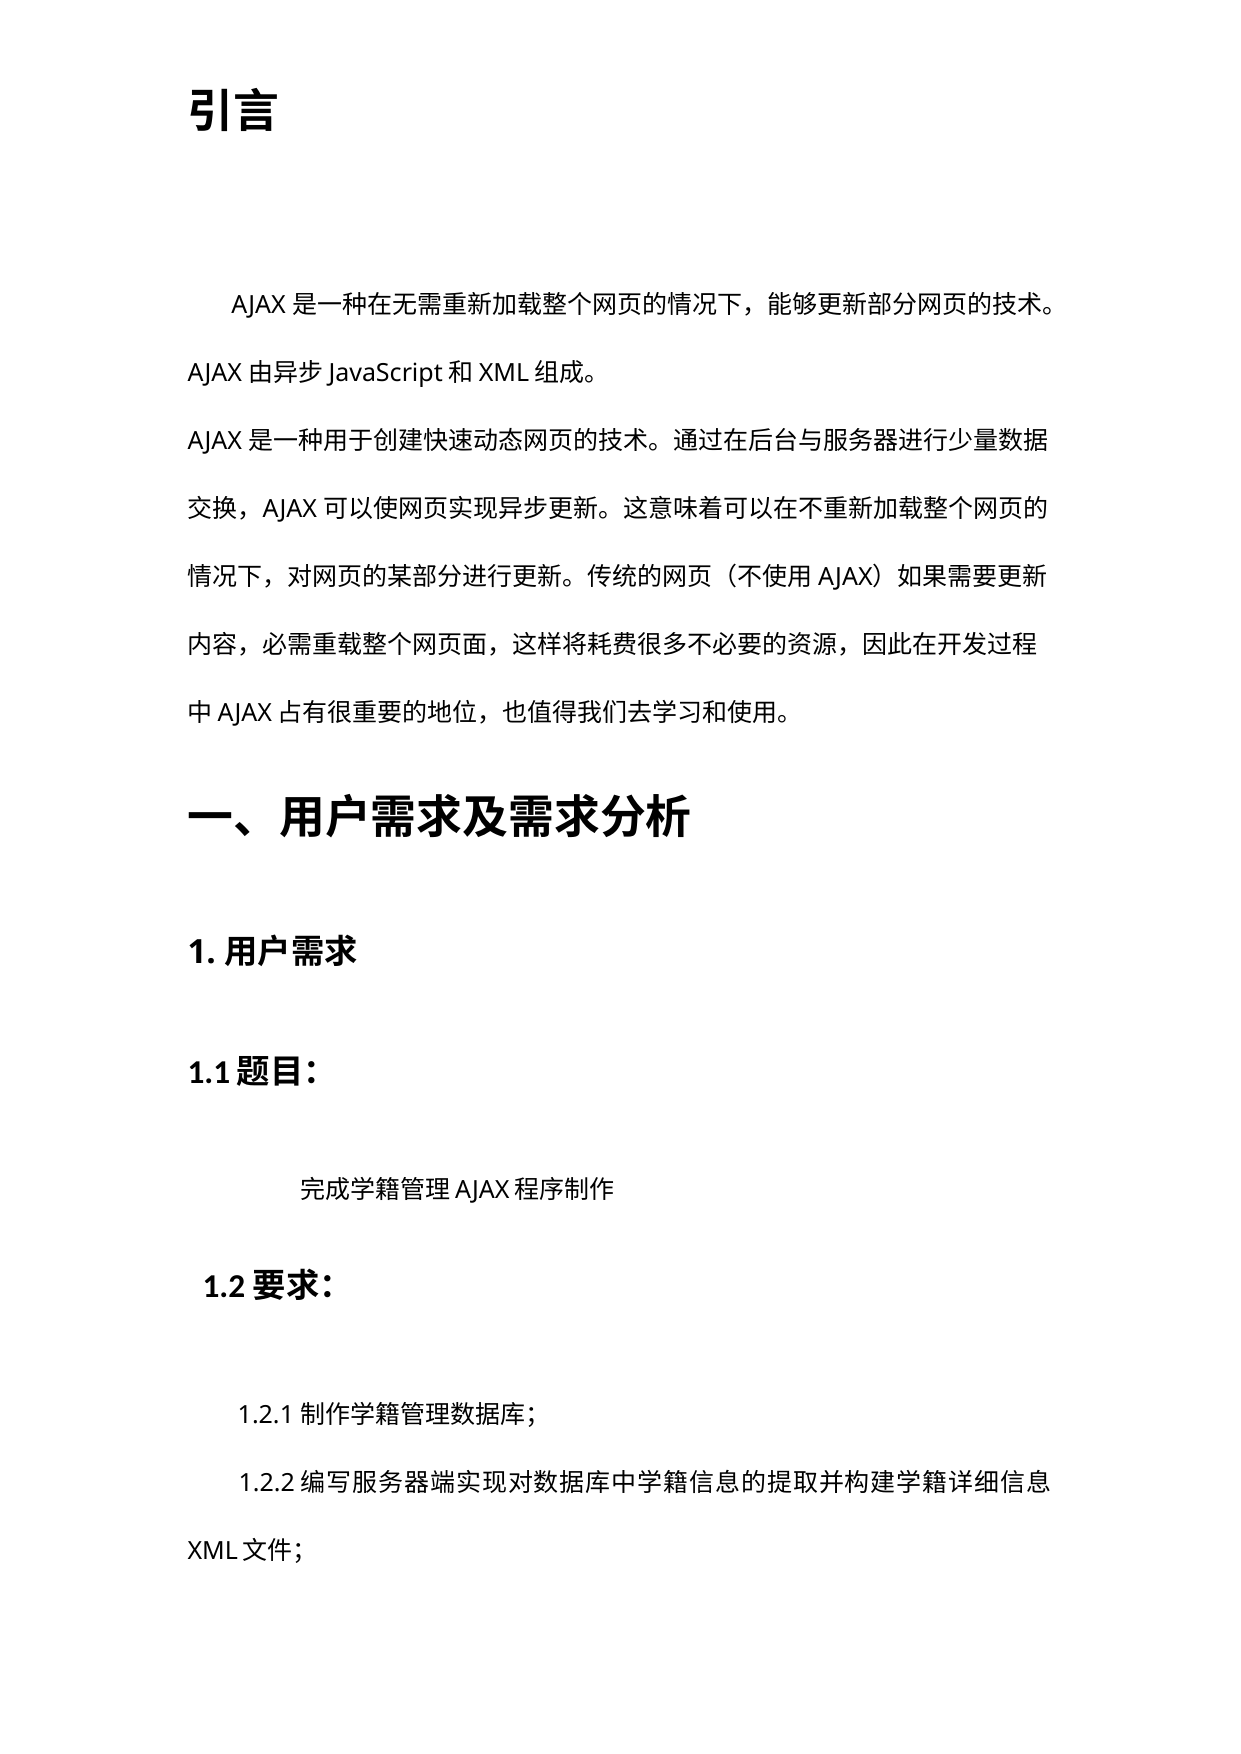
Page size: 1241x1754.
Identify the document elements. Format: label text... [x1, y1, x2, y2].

subtitle 1.2 要求： [187, 1249, 1053, 1317]
text 1.2.2编写服务器端实现对数据库中学籍信息的提取并构建学籍详细信息XML文件； [187, 1447, 1053, 1582]
subtitle 1.1题目： [187, 1034, 1053, 1102]
subtitle 引言 [187, 73, 1053, 141]
subtitle 一、用户需求及需求分析 [187, 780, 1053, 848]
text AJAX 是一种用于创建快速动态网页的技术。通过在后台与服务器进行少量数据交换，AJAX 可以使网页实现异步更新。这意味着可以在不重新加载整个网页的情况下，对网页的某部分进行更新。传统的网页（不使用 AJAX）如果需要更新内容，必需重载整个网页面，这样将耗费很多不必要的资源，因此在开发过程中AJAX占有很重要的地位，也值得我们去学习和使用。 [187, 405, 1053, 744]
list 完成学籍管理AJAX程序制作 [300, 1154, 1053, 1222]
text 1.2.1 制作学籍管理数据库； [187, 1379, 1053, 1447]
subtitle 1. 用户需求 [187, 915, 1053, 983]
text AJAX 是一种在无需重新加载整个网页的情况下，能够更新部分网页的技术。AJAX 由异步JavaScript和 XML组成。 [187, 269, 1053, 405]
